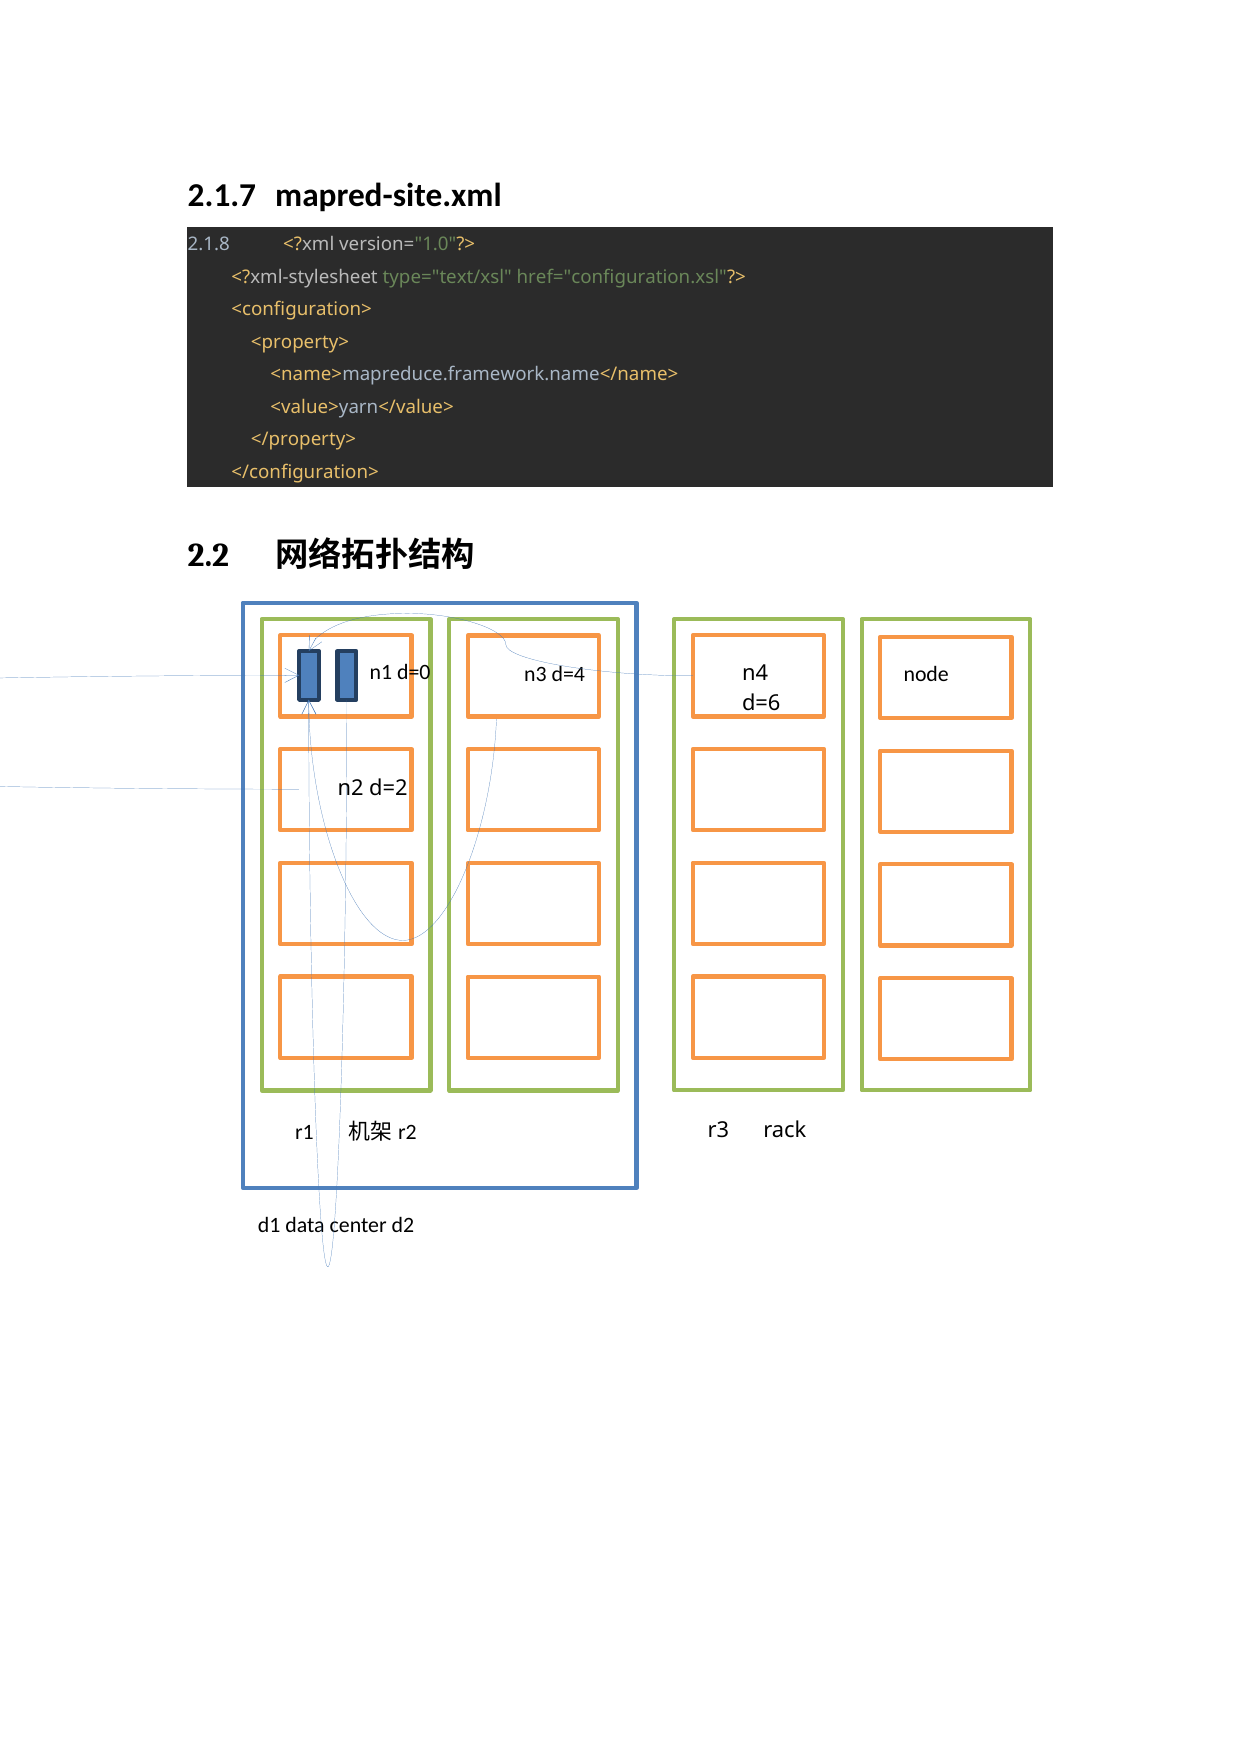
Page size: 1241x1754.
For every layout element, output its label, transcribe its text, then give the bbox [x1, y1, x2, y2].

list <?xml version="1.0"?> <?xml-stylesheet type="text/xsl" href="configuration.xsl"?> <configuration> <property> <name>mapreduce.framework.name</name> <value>yarn</value> </property> </configuration> [187, 227, 1053, 487]
subtitle 网络拓扑结构 [187, 519, 1053, 584]
subtitle mapred-site.xml [187, 162, 1053, 227]
